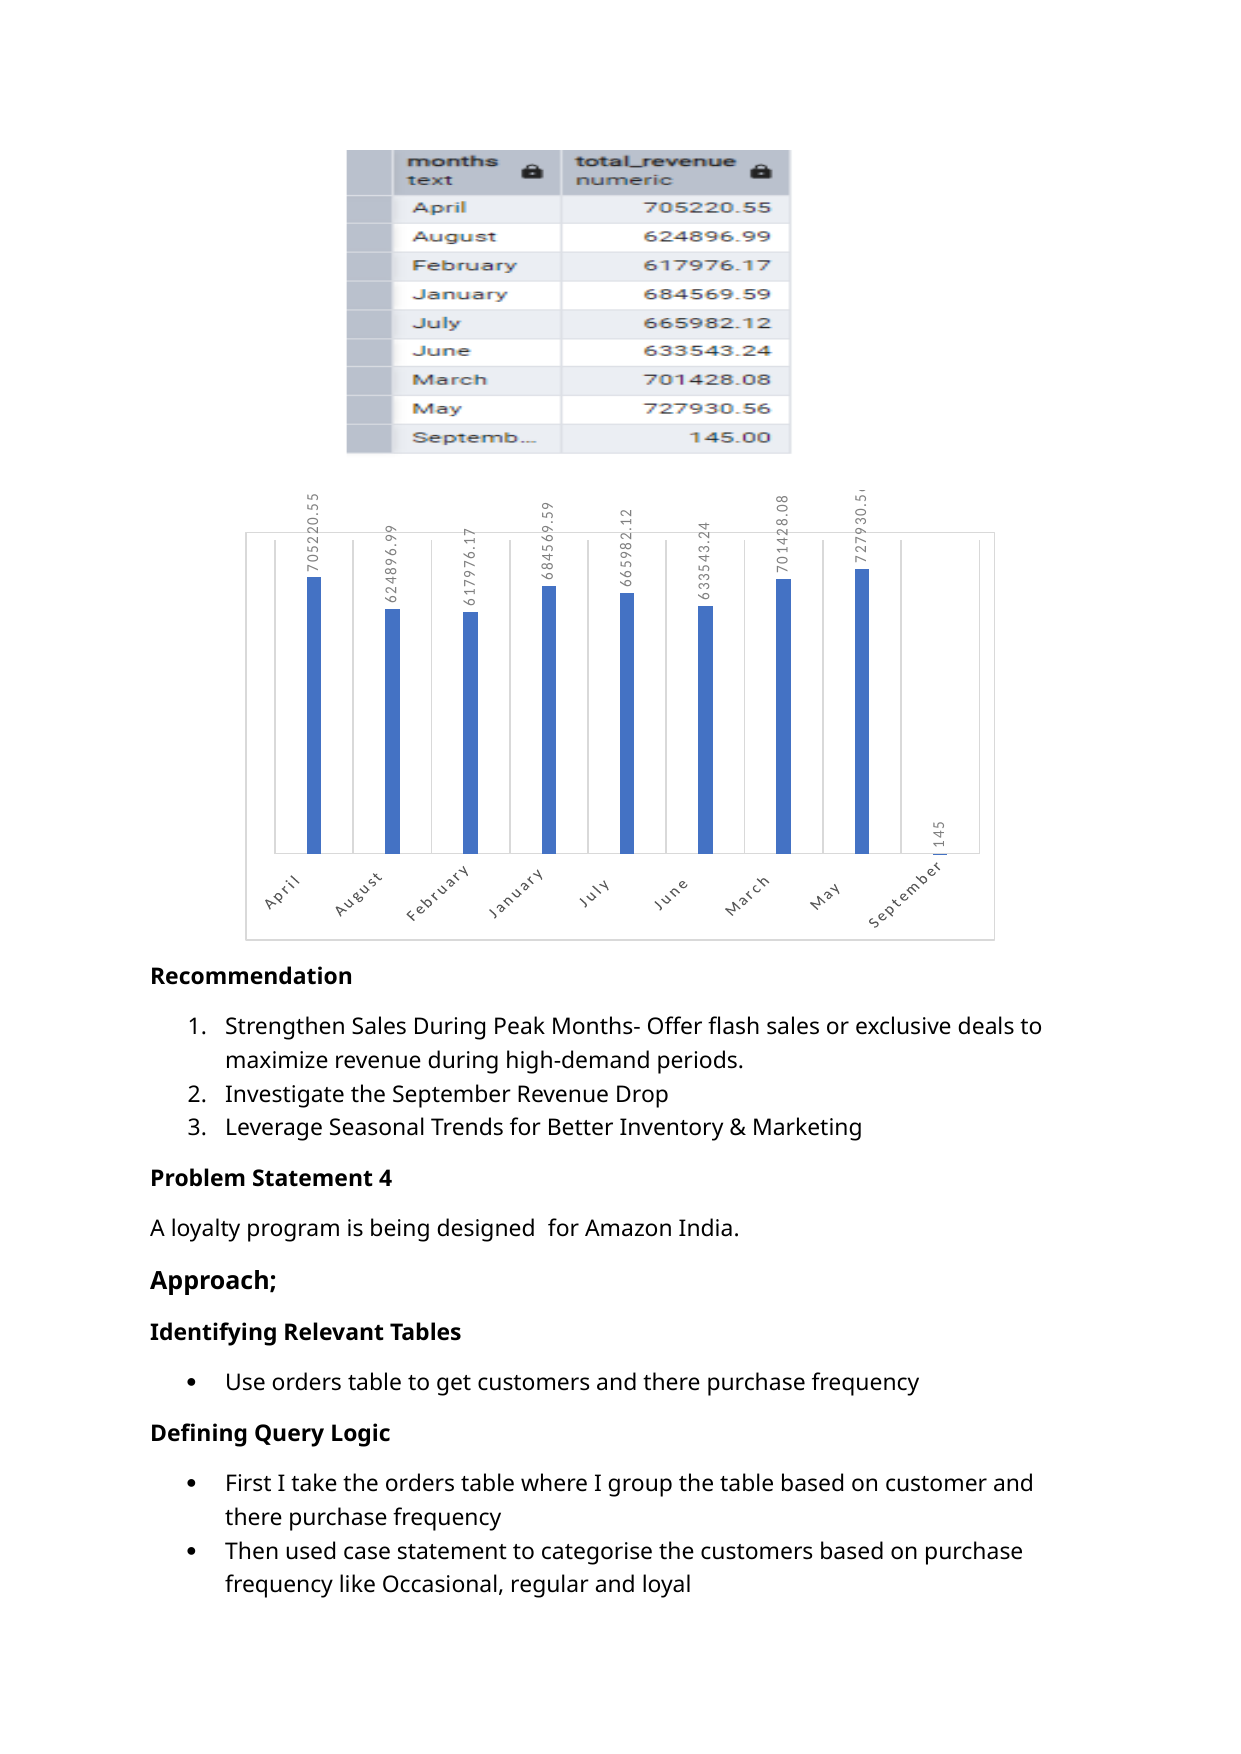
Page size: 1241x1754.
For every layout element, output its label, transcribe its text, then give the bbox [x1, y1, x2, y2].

list Strengthen Sales During Peak Months- Offer flash sales or exclusive deals to maximize revenue during high-demand periods. [187, 1010, 1090, 1075]
list Investigate the September Revenue Drop [187, 1077, 1090, 1109]
picture [346, 150, 894, 472]
list Leverage Seasonal Trends for Better Inventory & Marketing [187, 1111, 1090, 1142]
text Defining Query Logic [150, 1417, 1090, 1448]
text Recommendation [150, 959, 1090, 991]
text Approach; [150, 1262, 1090, 1297]
list Then used case statement to categorise the customers based on purchase frequency like Occasional, regular and loyal [187, 1535, 1090, 1600]
text Identifying Relevant Tables [150, 1316, 1090, 1347]
text A loyalty program is being designed for Amazon India. [150, 1212, 1090, 1243]
text Problem Statement 4 [150, 1162, 1090, 1193]
list Use orders table to get customers and there purchase frequency [187, 1366, 1090, 1398]
list First I take the orders table where I group the table based on customer and there purchase frequency [187, 1467, 1090, 1532]
